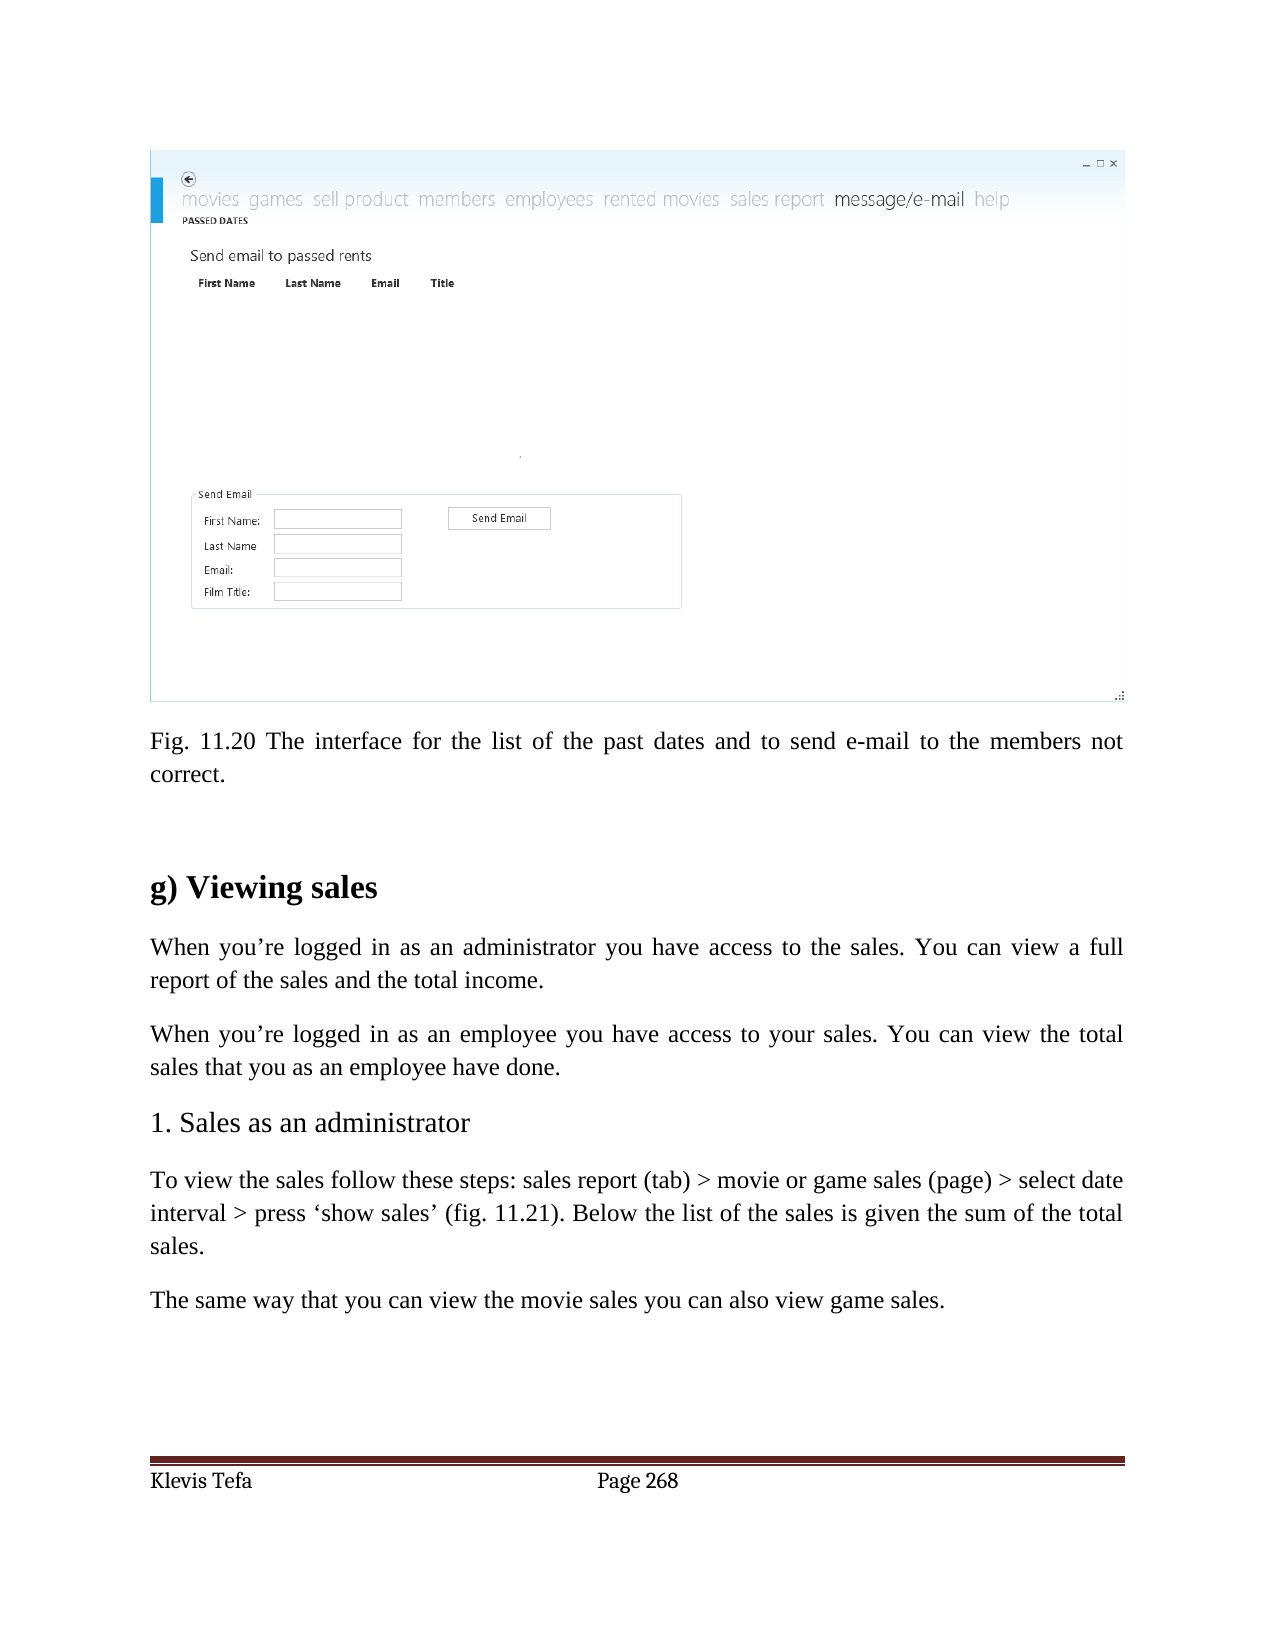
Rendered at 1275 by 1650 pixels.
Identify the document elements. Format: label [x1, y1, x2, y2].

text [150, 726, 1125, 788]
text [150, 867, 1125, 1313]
picture [150, 150, 1125, 702]
